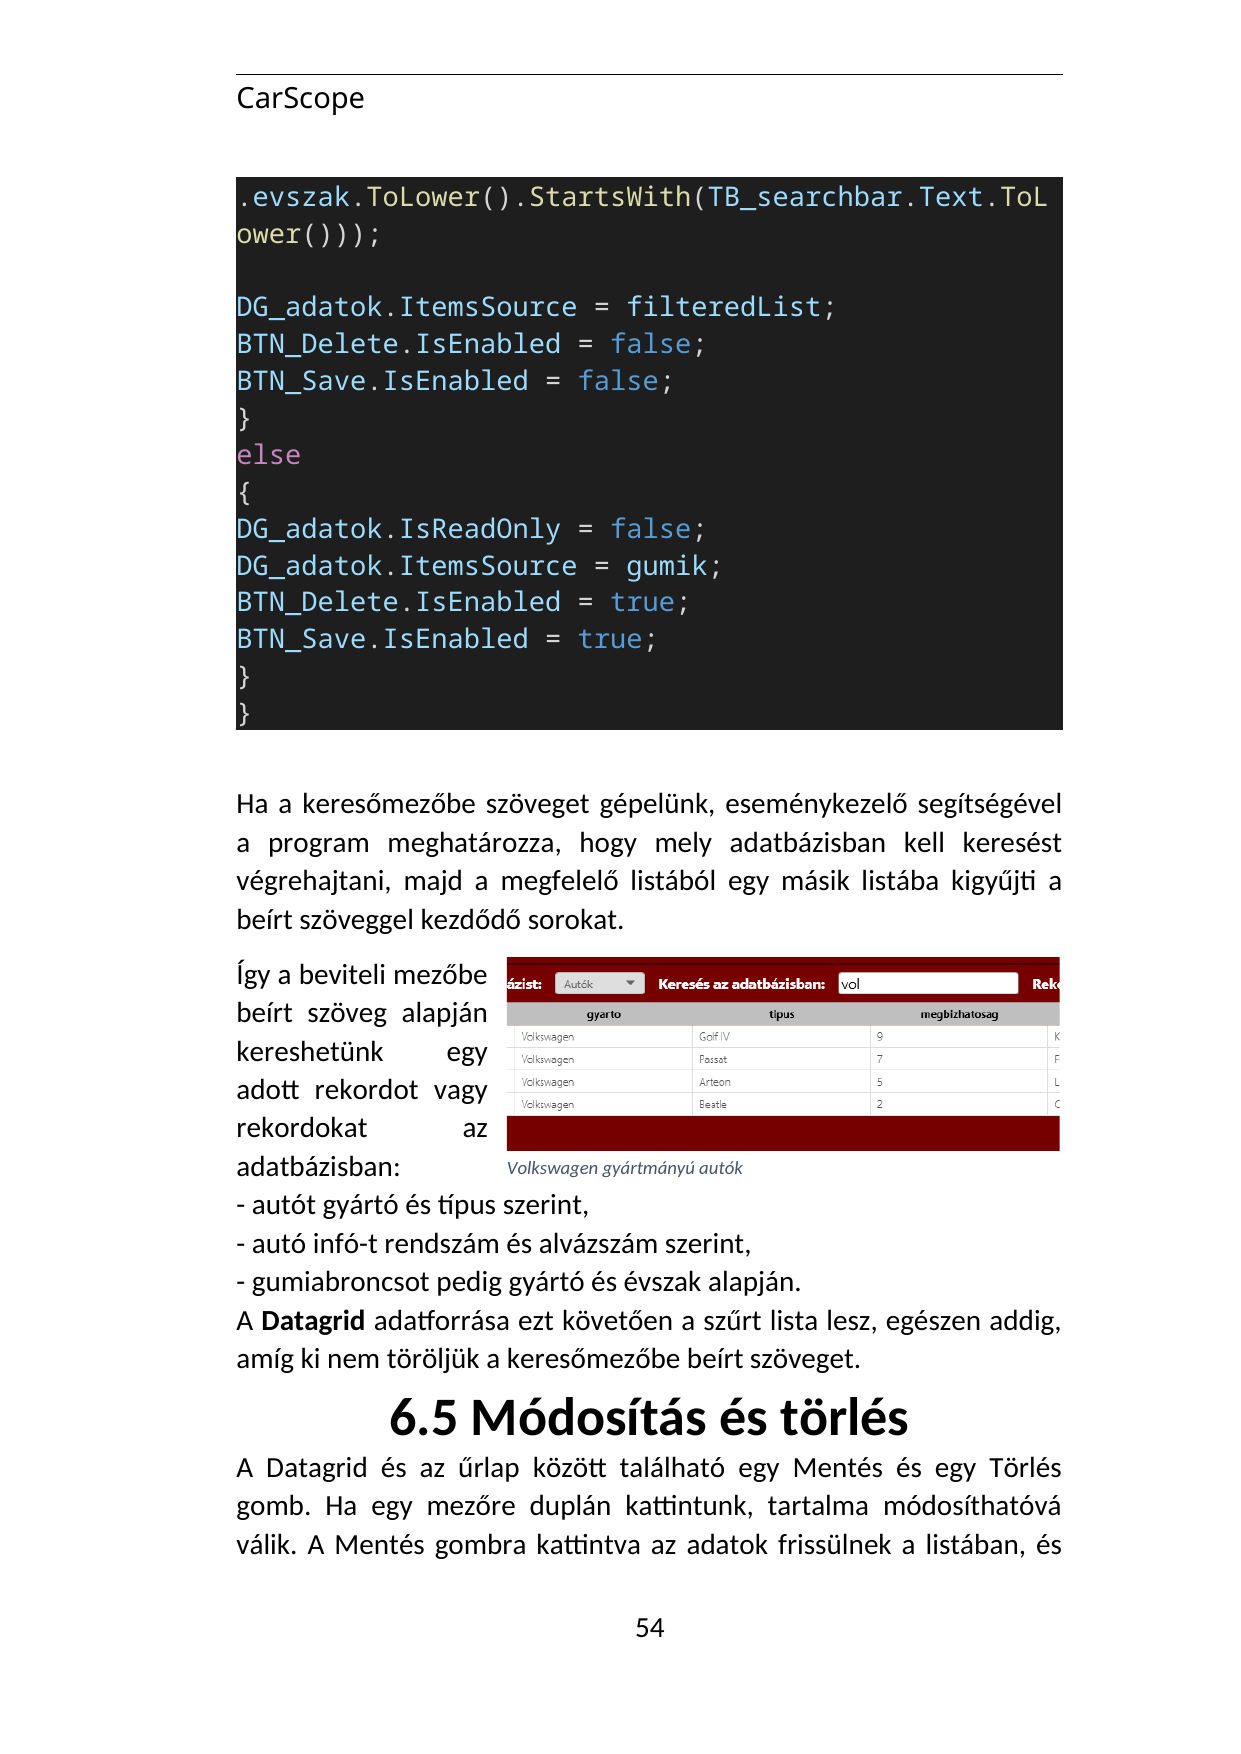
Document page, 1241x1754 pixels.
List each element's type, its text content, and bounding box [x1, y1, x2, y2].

text else [236, 435, 1063, 472]
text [236, 1449, 1063, 1561]
text BTN_Delete.IsEnabled = true; [236, 583, 1063, 620]
text DG_adatok.IsReadOnly = false; [236, 509, 1063, 546]
subtitle 6.5 Módosítás és törlés [236, 1383, 1063, 1449]
text } [236, 657, 1063, 693]
text BTN_Delete.IsEnabled = false; [236, 325, 1063, 362]
text { [236, 472, 1063, 509]
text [236, 177, 1063, 251]
text BTN_Save.IsEnabled = false; [236, 362, 1063, 398]
text Ha a keresőmezőbe szöveget gépelünk, eseménykezelő segítségével a program meghatározza, hogy mely adatbázisban kell keresést végrehajtani, majd a megfelelő listából egy másik listába kigyűjti a beírt szöveggel kezdődő sorokat. [236, 785, 1063, 936]
text - autó infó-t rendszám és alvázszám szerint, [236, 1225, 1063, 1261]
text - autót gyártó és típus szerint, [236, 1186, 1063, 1222]
text } [236, 398, 1063, 435]
text BTN_Save.IsEnabled = true; [236, 620, 1063, 657]
text DG_adatok.ItemsSource = gumik; [236, 546, 1063, 583]
picture [506, 957, 1060, 1151]
text } [236, 693, 1063, 730]
text A Datagrid adatforrása ezt követően a szűrt lista lesz, egészen addig, amíg ki nem töröljük a keresőmezőbe beírt szöveget. [236, 1302, 1063, 1376]
text - gumiabroncsot pedig gyártó és évszak alapján. [236, 1263, 1063, 1299]
text DG_adatok.ItemsSource = filteredList; [236, 288, 1063, 325]
